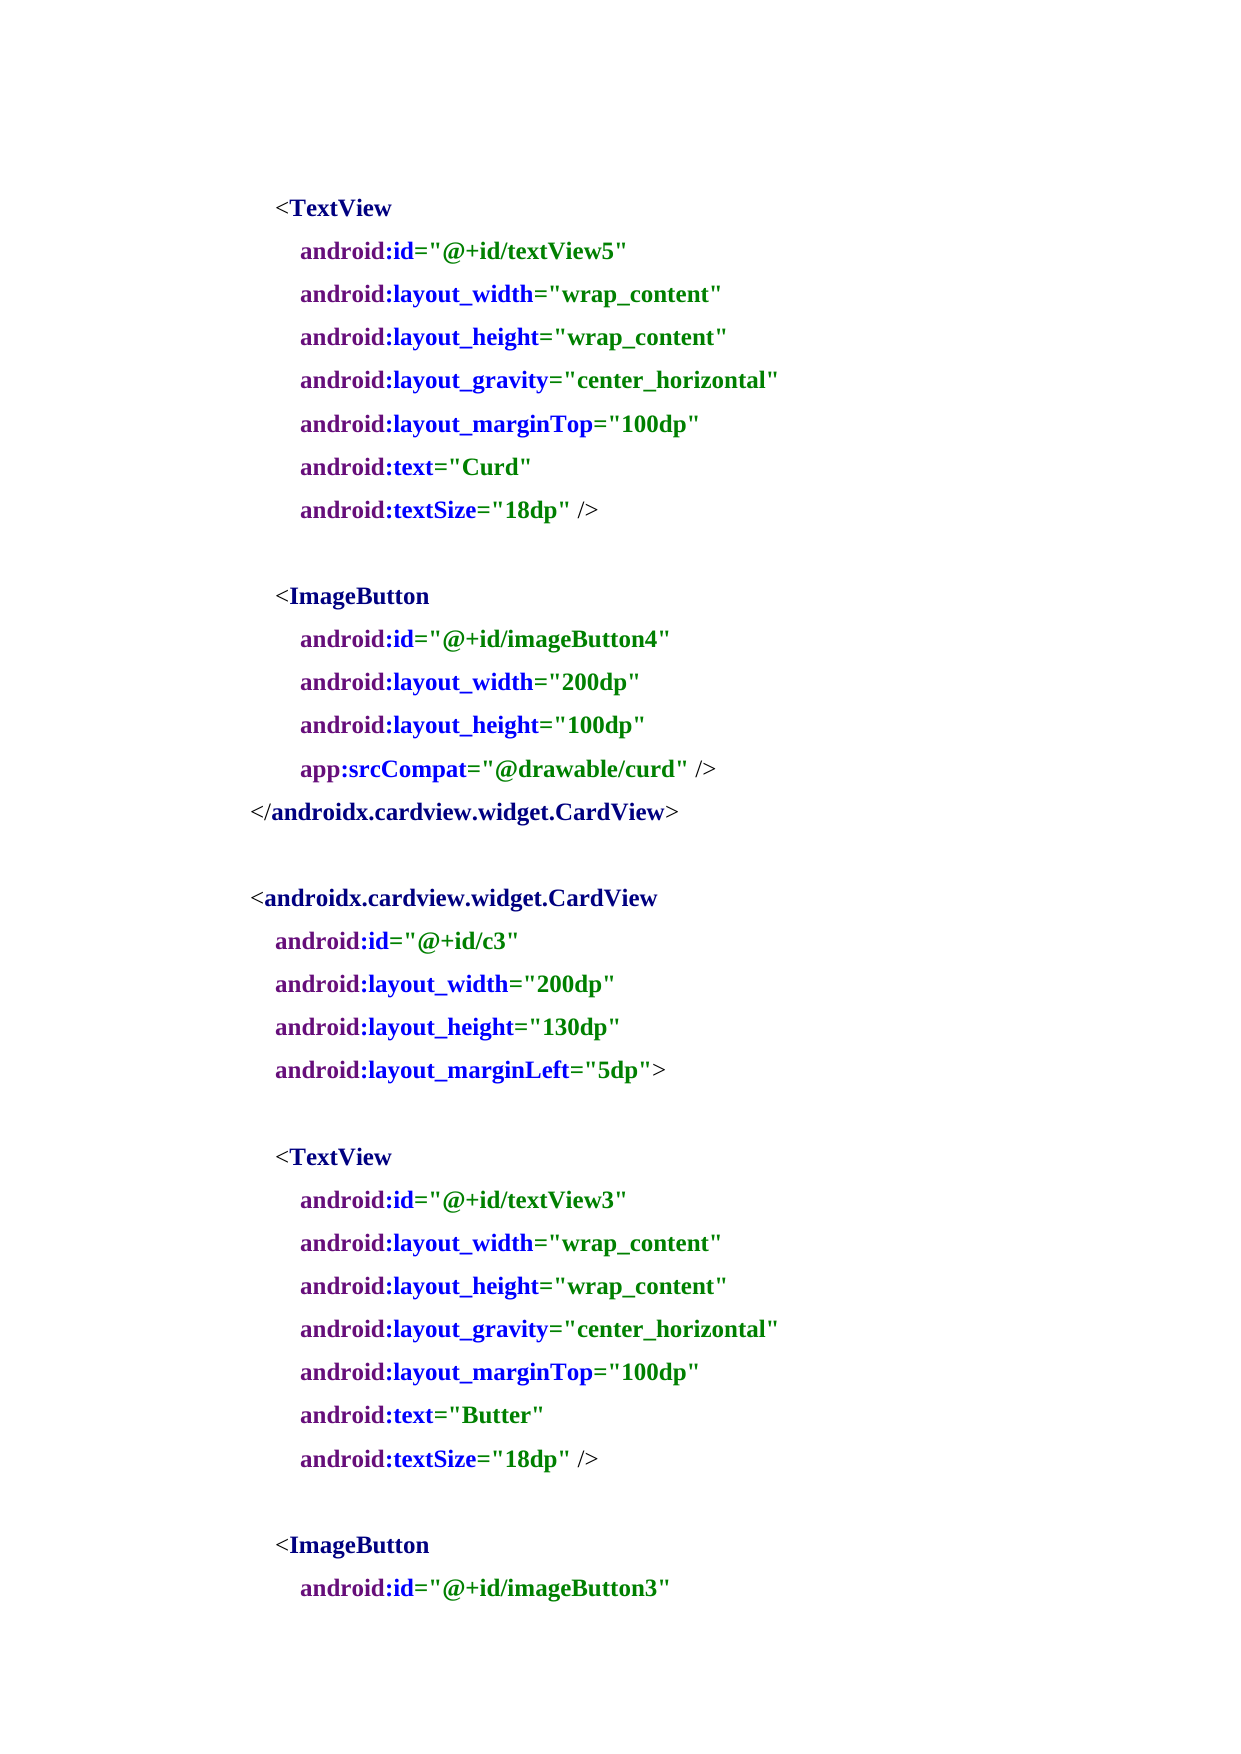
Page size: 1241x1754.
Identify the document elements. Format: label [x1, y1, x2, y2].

text [150, 150, 1090, 1602]
